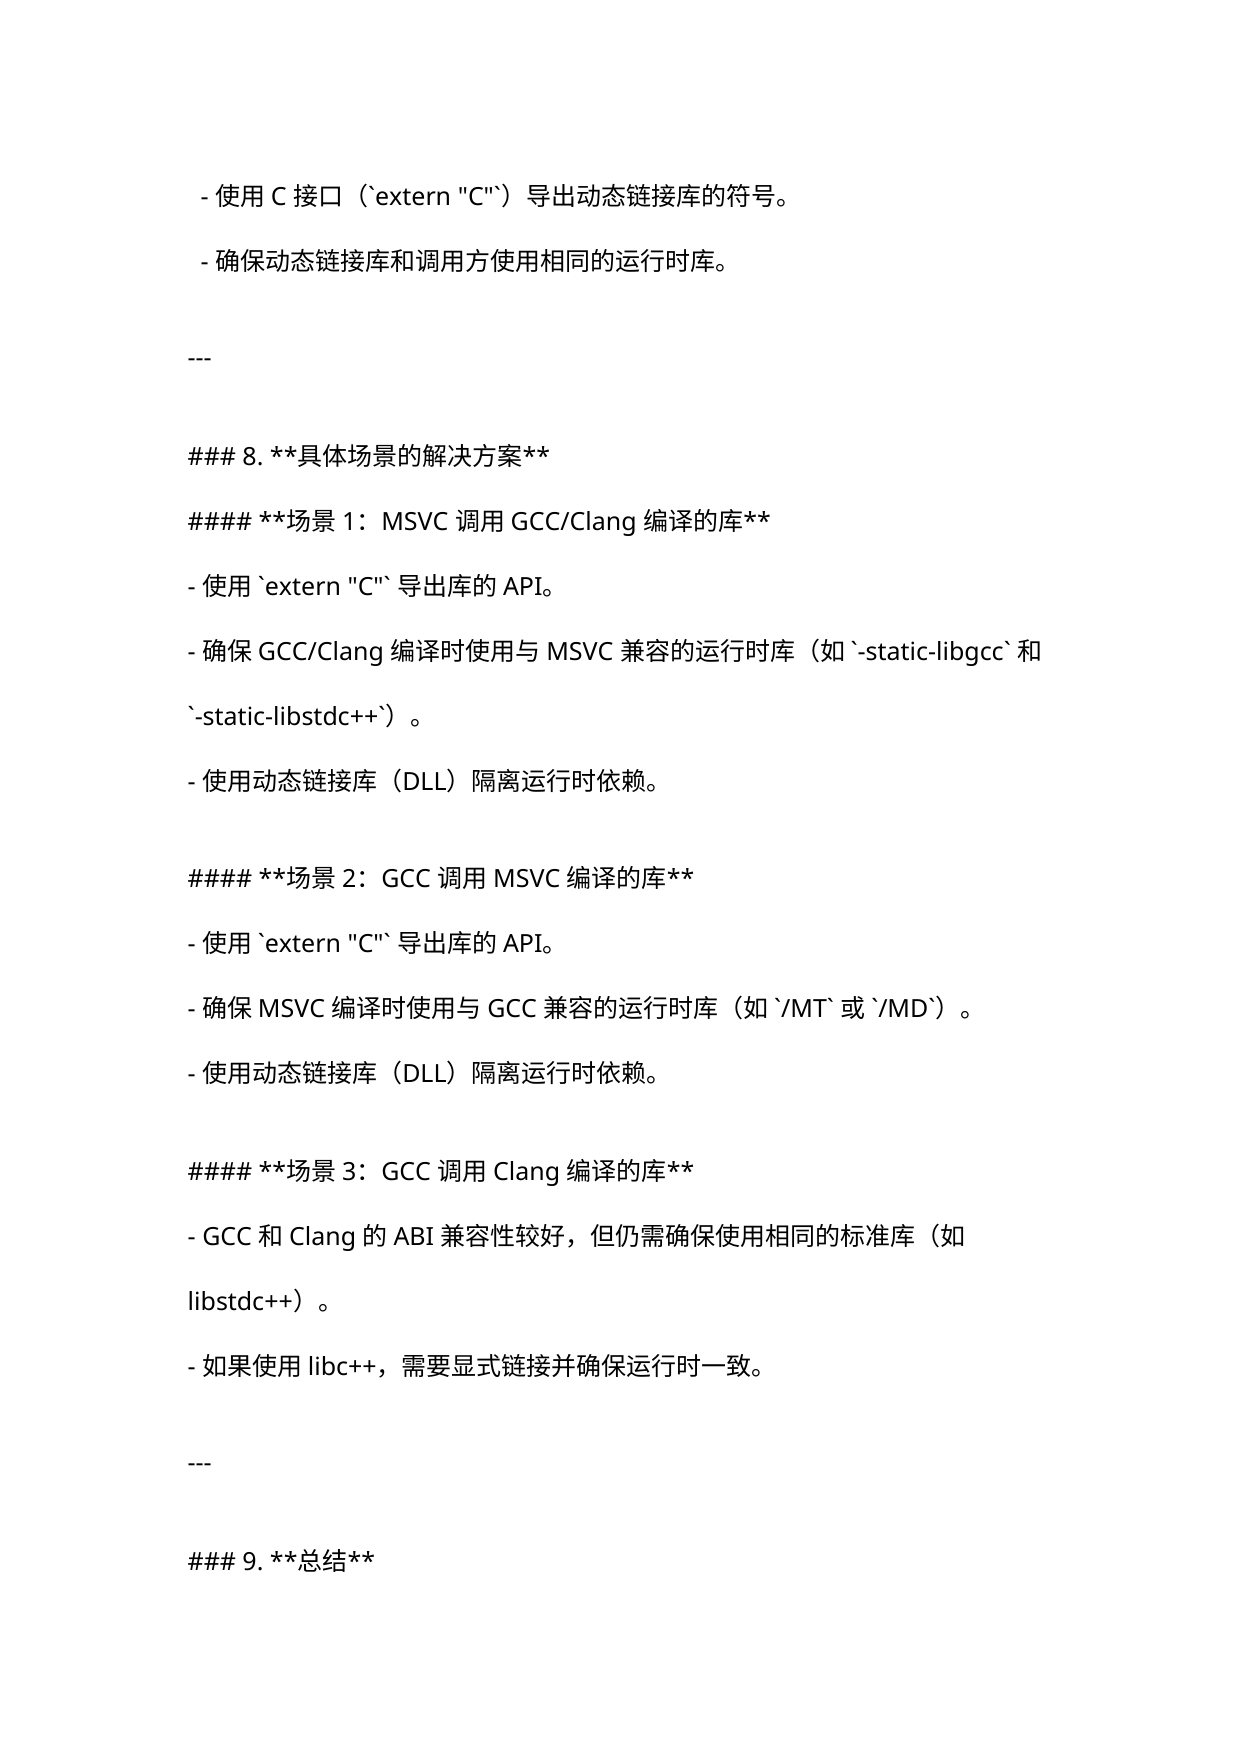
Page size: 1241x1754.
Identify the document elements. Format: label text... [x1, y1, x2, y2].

text - 使用 `extern "C"` 导出库的 API。 [187, 909, 1053, 974]
text #### **场景 2：GCC 调用 MSVC 编译的库** [187, 844, 1053, 909]
text - 使用 C 接口（`extern "C"`）导出动态链接库的符号。 [187, 162, 1053, 227]
text - 使用 `extern "C"` 导出库的 API。 [187, 552, 1053, 617]
text - 使用动态链接库（DLL）隔离运行时依赖。 [187, 747, 1053, 812]
text - 确保动态链接库和调用方使用相同的运行时库。 [187, 227, 1053, 292]
text #### **场景 1：MSVC 调用 GCC/Clang 编译的库** [187, 487, 1053, 552]
text - 使用动态链接库（DLL）隔离运行时依赖。 [187, 1039, 1053, 1104]
text ### 8. **具体场景的解决方案** [187, 422, 1053, 487]
text - 如果使用 libc++，需要显式链接并确保运行时一致。 [187, 1332, 1053, 1397]
text - GCC 和 Clang 的 ABI 兼容性较好，但仍需确保使用相同的标准库（如 libstdc++）。 [187, 1202, 1053, 1332]
text --- [187, 1429, 1053, 1494]
text - 确保 MSVC 编译时使用与 GCC 兼容的运行时库（如 `/MT` 或 `/MD`）。 [187, 974, 1053, 1039]
text ### 9. **总结** [187, 1527, 1053, 1592]
text #### **场景 3：GCC 调用 Clang 编译的库** [187, 1137, 1053, 1202]
text --- [187, 324, 1053, 389]
text - 确保 GCC/Clang 编译时使用与 MSVC 兼容的运行时库（如 `-static-libgcc` 和 `-static-libstdc++`）。 [187, 617, 1053, 747]
